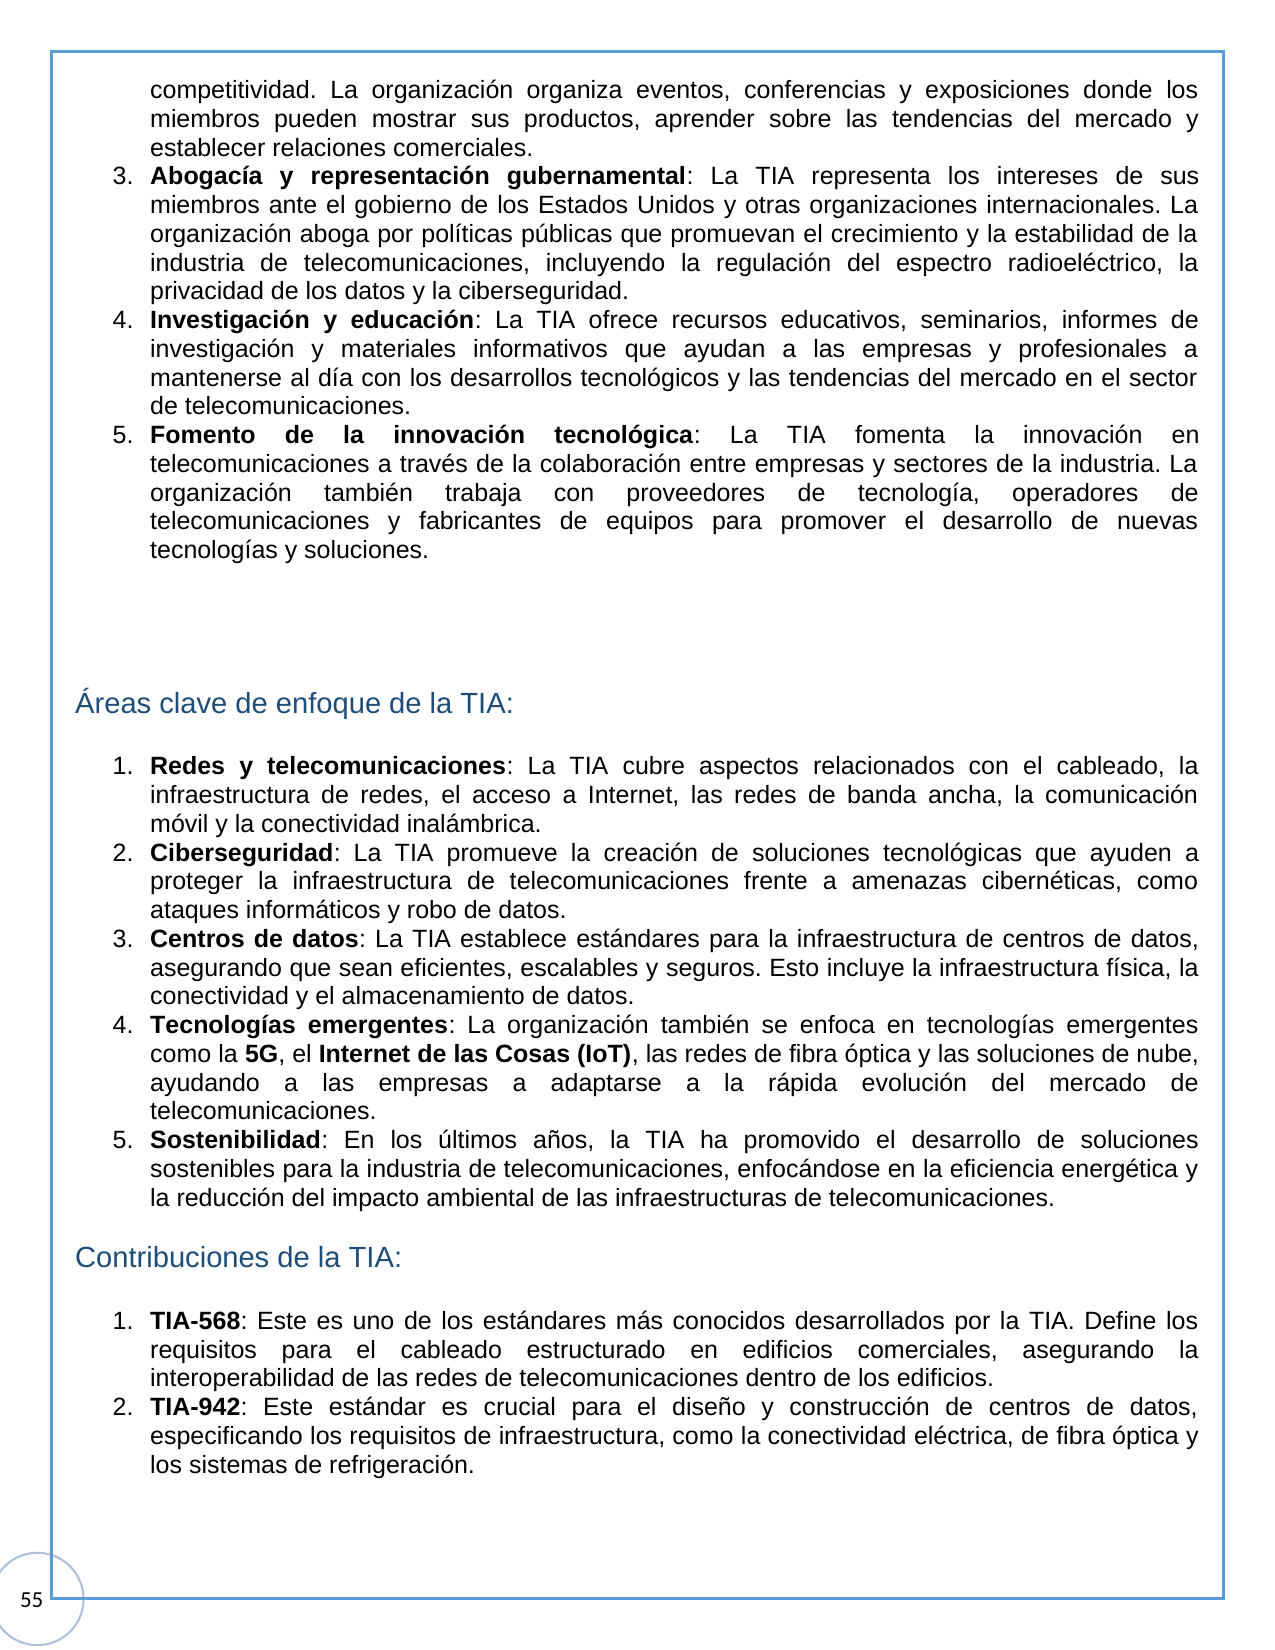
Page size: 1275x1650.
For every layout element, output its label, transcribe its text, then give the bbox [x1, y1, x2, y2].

subtitle Contribuciones de la TIA: [75, 1241, 1200, 1274]
list Fomento de la innovación tecnológica: La TIA fomenta la innovación en telecomunicaciones a través de la colaboración entre empresas y sectores de la industria. La organización también trabaja con proveedores de tecnología, operadores de telecomunicaciones y fabricantes de equipos para promover el desarrollo de nuevas tecnologías y soluciones. [112, 420, 1200, 564]
list TIA-942: Este estándar es crucial para el diseño y construcción de centros de datos, especificando los requisitos de infraestructura, como la conectividad eléctrica, de fibra óptica y los sistemas de refrigeración. [112, 1392, 1200, 1478]
list Abogacía y representación gubernamental: La TIA representa los intereses de sus miembros ante el gobierno de los Estados Unidos y otras organizaciones internacionales. La organización aboga por políticas públicas que promuevan el crecimiento y la estabilidad de la industria de telecomunicaciones, incluyendo la regulación del espectro radioeléctrico, la privacidad de los datos y la ciberseguridad. [112, 161, 1200, 305]
subtitle Áreas clave de enfoque de la TIA: [75, 686, 1200, 719]
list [112, 75, 1200, 161]
list Ciberseguridad: La TIA promueve la creación de soluciones tecnológicas que ayuden a proteger la infraestructura de telecomunicaciones frente a amenazas cibernéticas, como ataques informáticos y robo de datos. [112, 838, 1200, 924]
list Tecnologías emergentes: La organización también se enfoca en tecnologías emergentes como la 5G, el Internet de las Cosas (IoT), las redes de fibra óptica y las soluciones de nube, ayudando a las empresas a adaptarse a la rápida evolución del mercado de telecomunicaciones. [112, 1010, 1200, 1125]
list Sostenibilidad: En los últimos años, la TIA ha promovido el desarrollo de soluciones sostenibles para la industria de telecomunicaciones, enfocándose en la eficiencia energética y la reducción del impacto ambiental de las infraestructuras de telecomunicaciones. [112, 1125, 1200, 1211]
list TIA-568: Este es uno de los estándares más conocidos desarrollados por la TIA. Define los requisitos para el cableado estructurado en edificios comerciales, asegurando la interoperabilidad de las redes de telecomunicaciones dentro de los edificios. [112, 1306, 1200, 1392]
list Redes y telecomunicaciones: La TIA cubre aspectos relacionados con el cableado, la infraestructura de redes, el acceso a Internet, las redes de banda ancha, la comunicación móvil y la conectividad inalámbrica. [112, 751, 1200, 838]
list Investigación y educación: La TIA ofrece recursos educativos, seminarios, informes de investigación y materiales informativos que ayudan a las empresas y profesionales a mantenerse al día con los desarrollos tecnológicos y las tendencias del mercado en el sector de telecomunicaciones. [112, 305, 1200, 420]
list Centros de datos: La TIA establece estándares para la infraestructura de centros de datos, asegurando que sean eficientes, escalables y seguros. Esto incluye la infraestructura física, la conectividad y el almacenamiento de datos. [112, 924, 1200, 1010]
